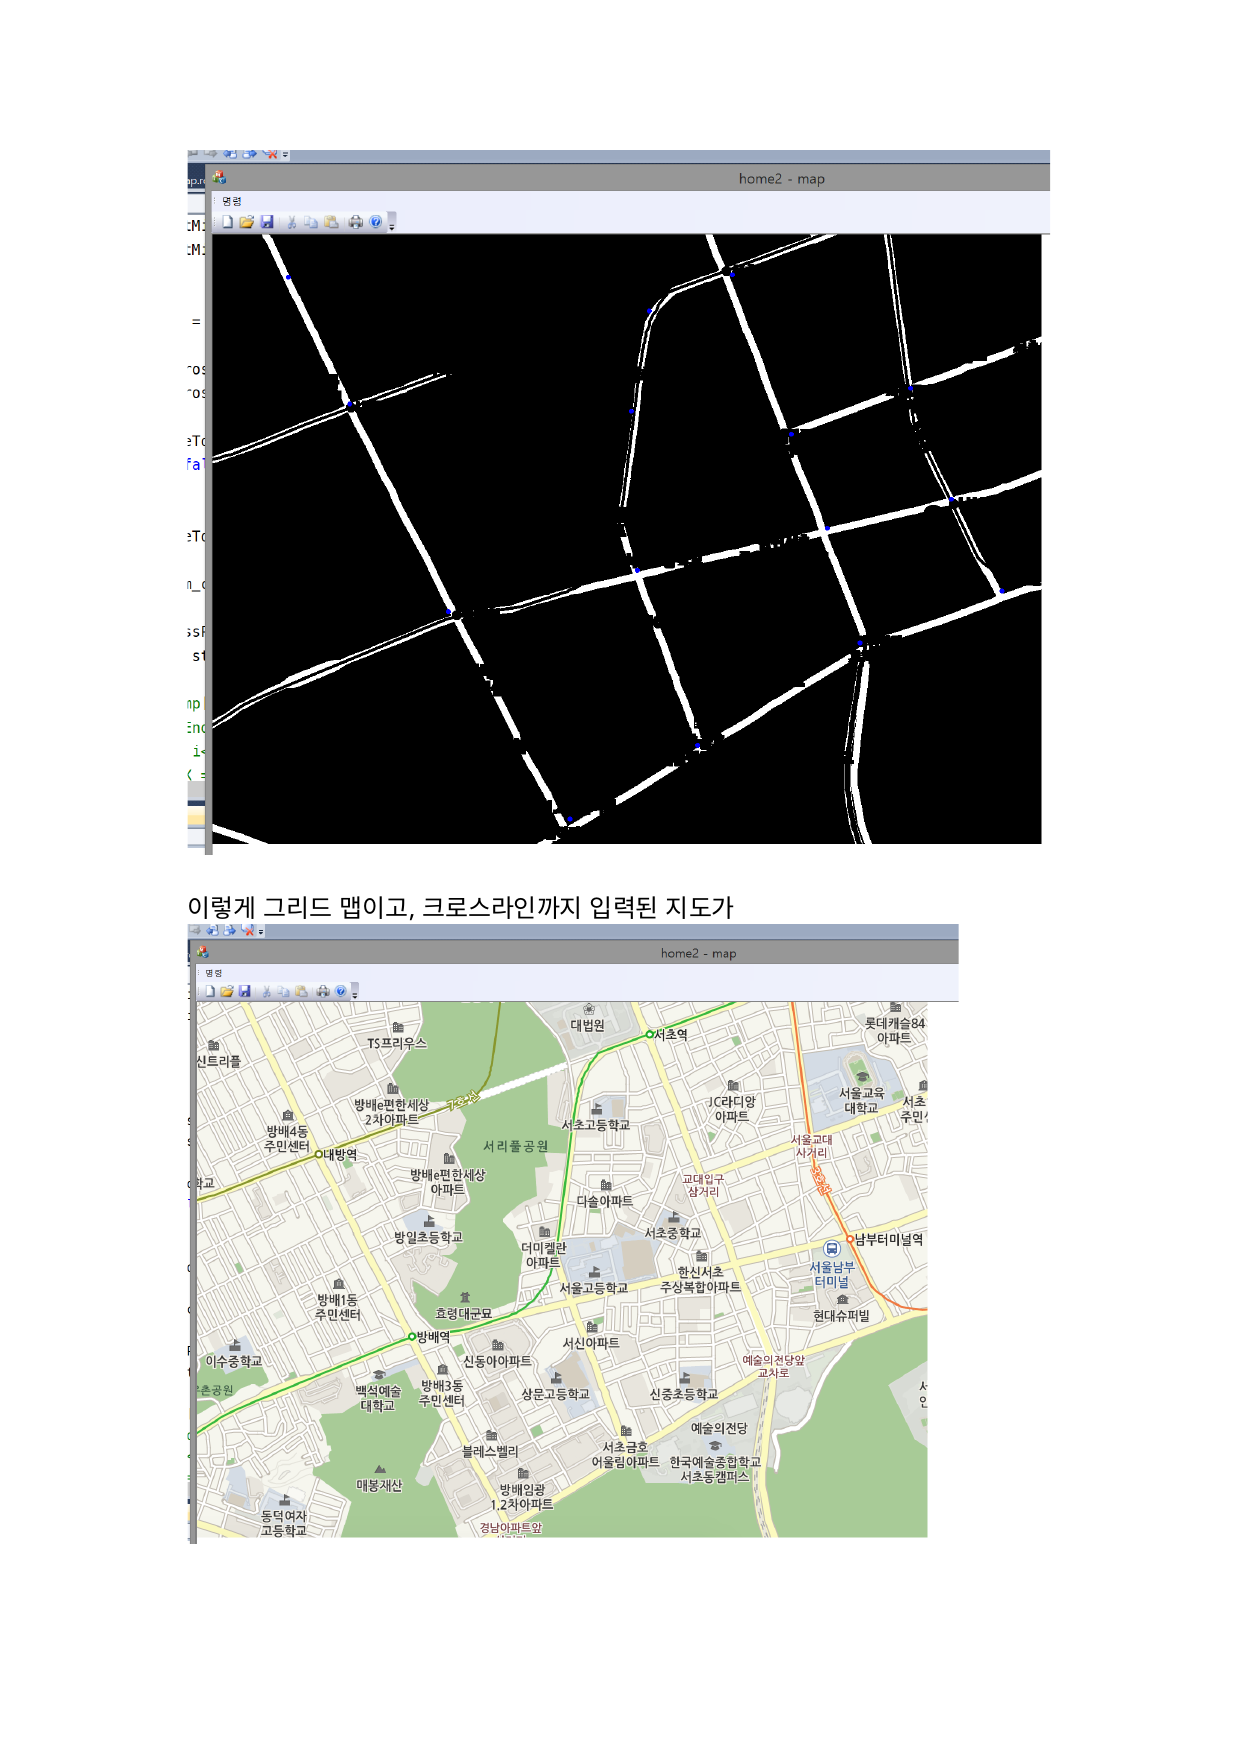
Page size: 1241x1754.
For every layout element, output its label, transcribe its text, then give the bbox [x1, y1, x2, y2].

text 이렇게 그리드 맵이고, 크로스라인까지 입력된 지도가 [187, 888, 1053, 924]
picture [187, 150, 1050, 855]
picture [187, 924, 959, 1544]
